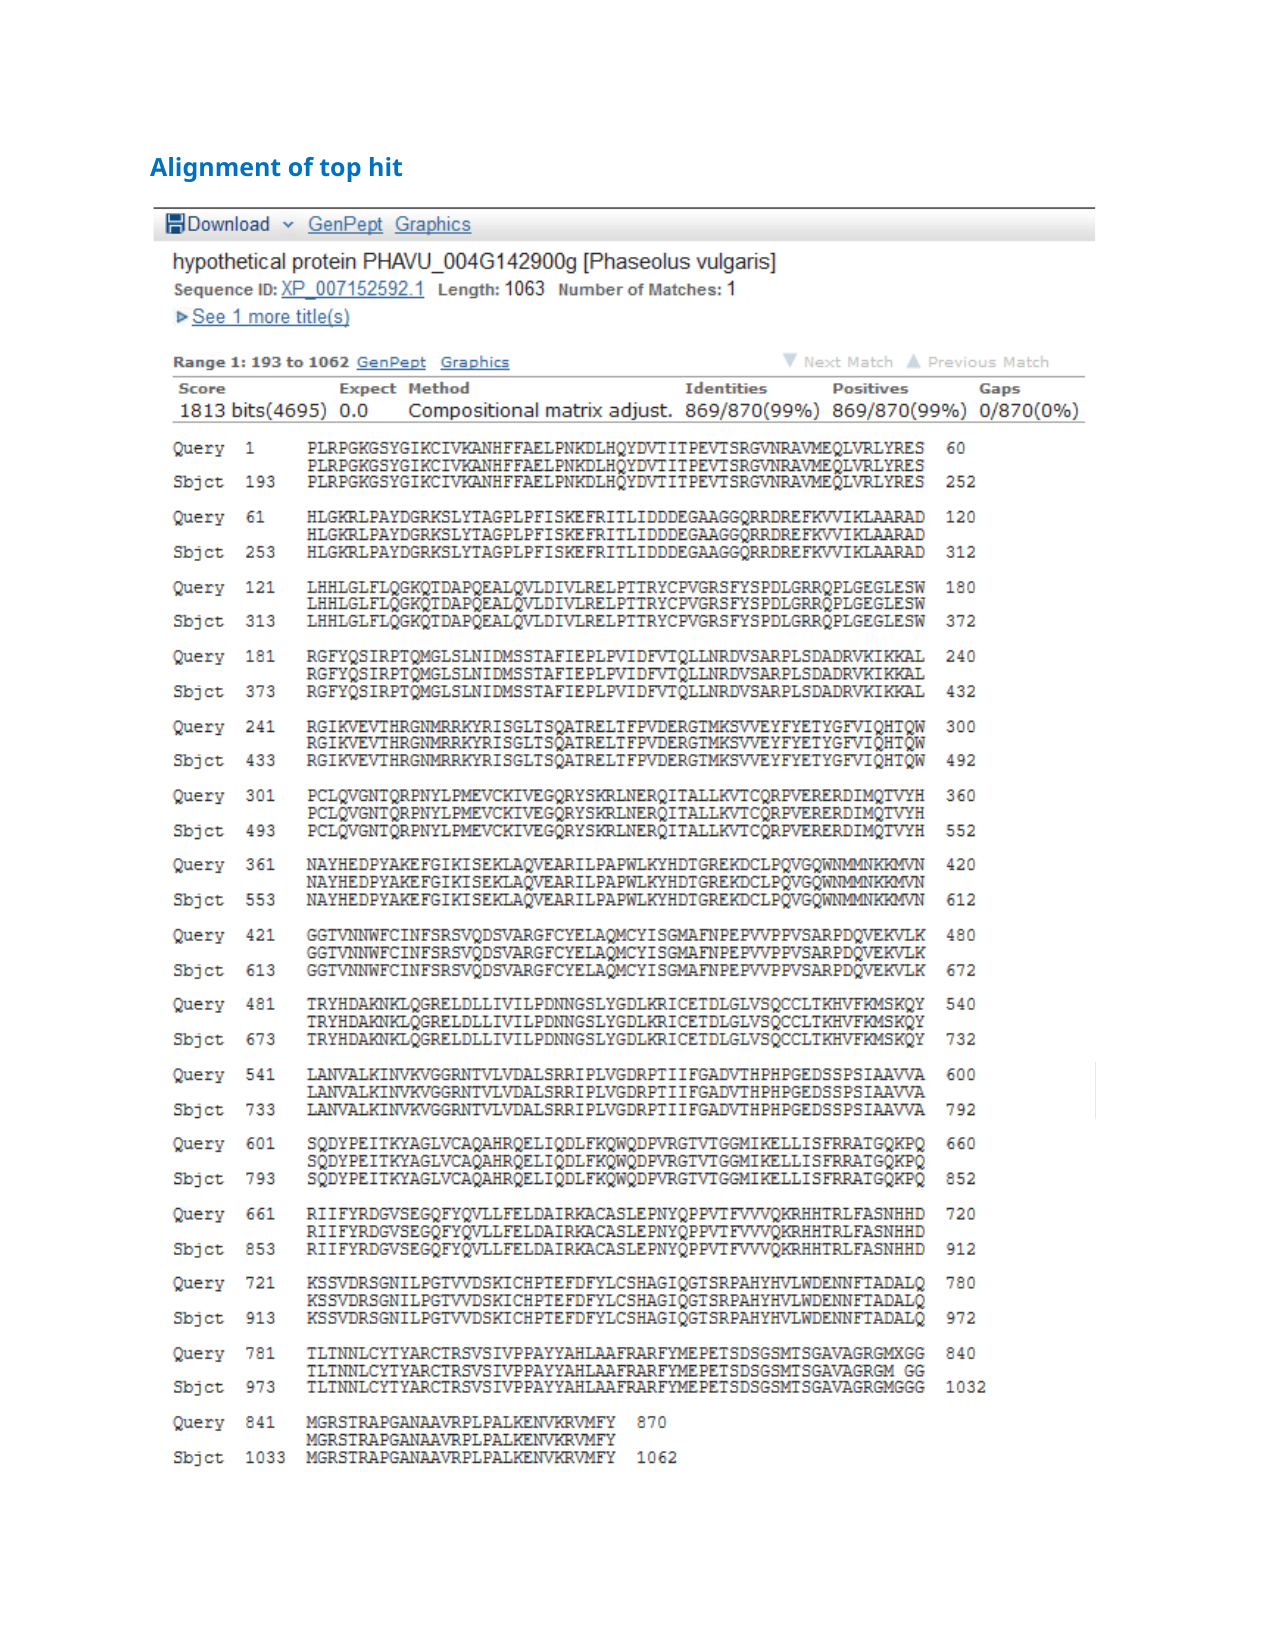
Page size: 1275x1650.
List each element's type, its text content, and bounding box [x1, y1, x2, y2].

picture [150, 203, 1096, 1479]
text Alignment of top hit [150, 150, 1125, 184]
